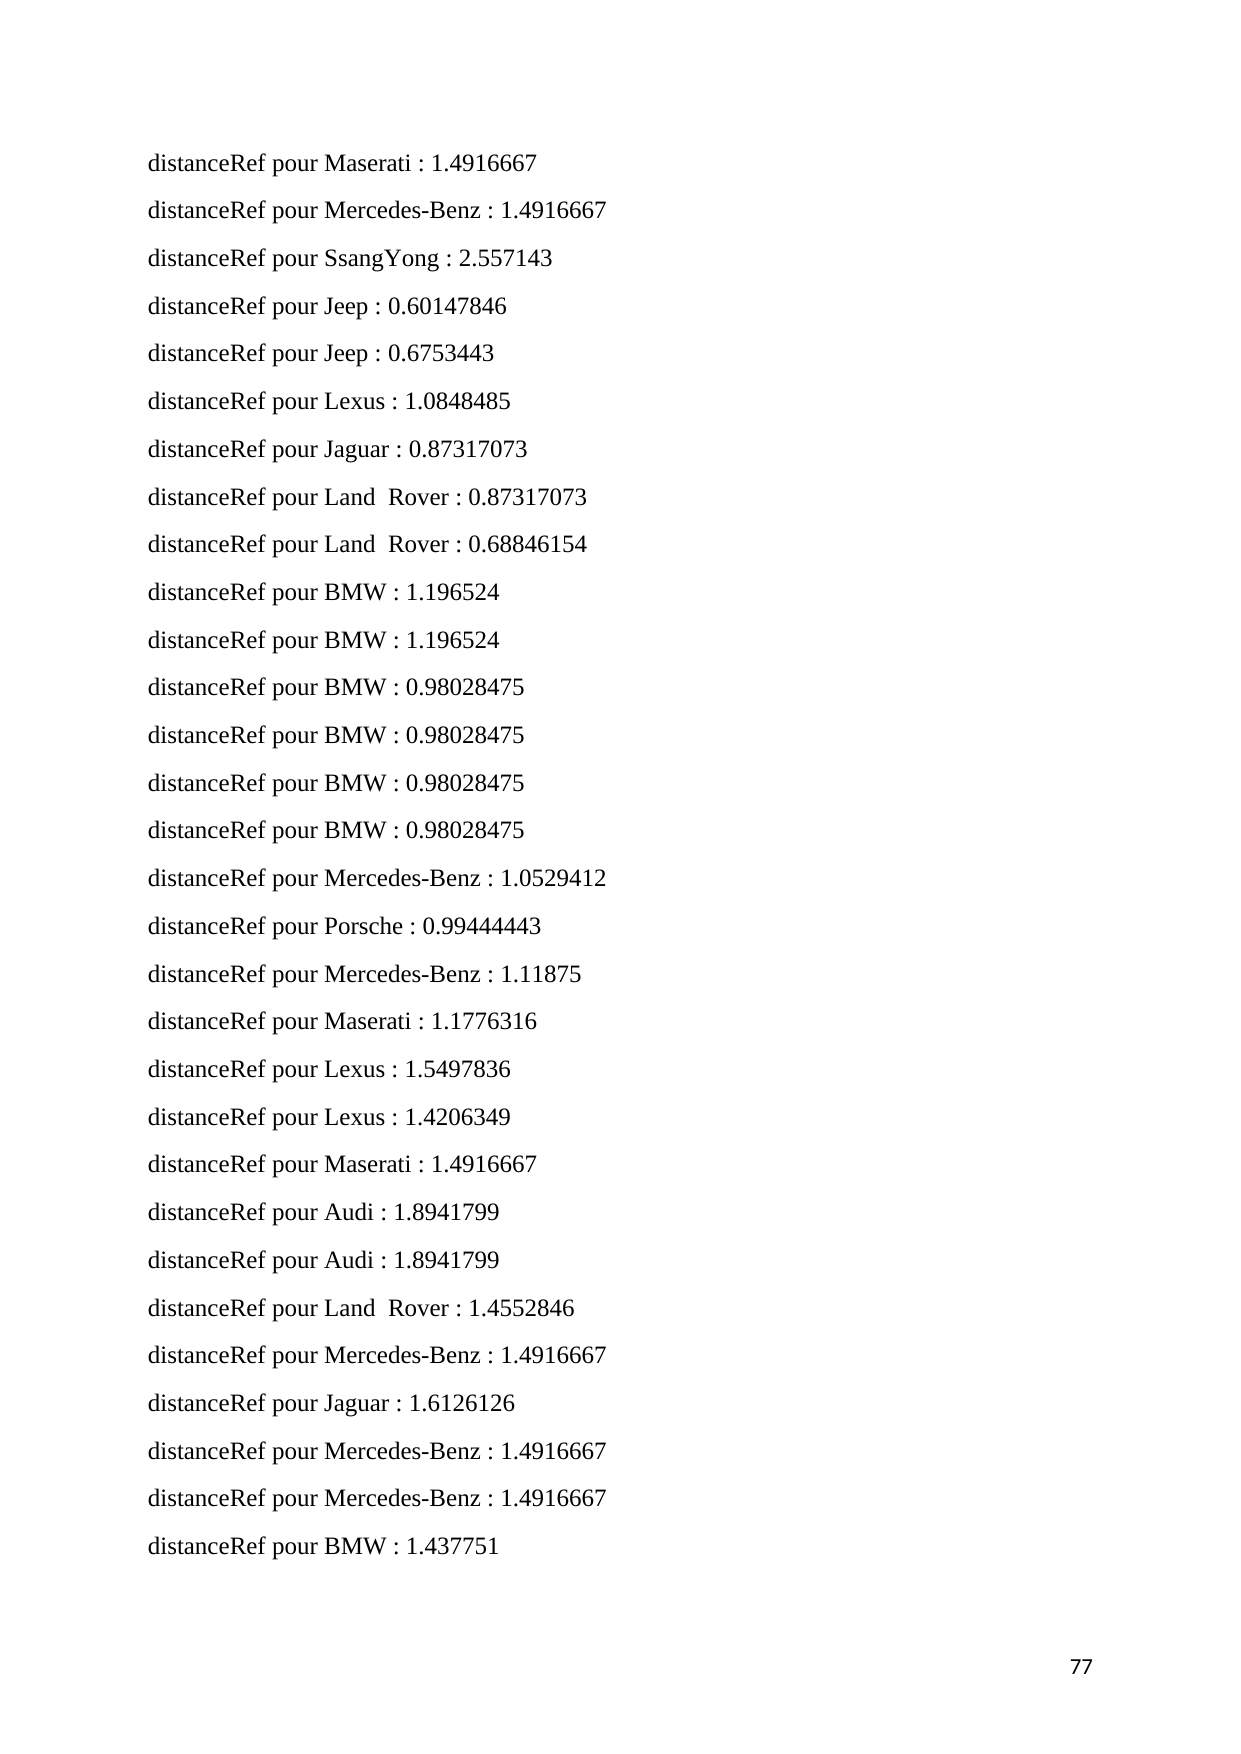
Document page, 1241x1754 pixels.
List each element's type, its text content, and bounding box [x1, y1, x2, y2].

text distanceRef pour Land Rover : 0.68846154 [148, 529, 1093, 558]
text distanceRef pour Porsche : 0.99444443 [148, 911, 1093, 940]
text distanceRef pour BMW : 1.196524 [148, 577, 1093, 606]
text distanceRef pour BMW : 0.98028475 [148, 768, 1093, 797]
text distanceRef pour Mercedes-Benz : 1.4916667 [148, 1436, 1093, 1464]
text distanceRef pour BMW : 0.98028475 [148, 720, 1093, 749]
text distanceRef pour Maserati : 1.1776316 [148, 1006, 1093, 1035]
text distanceRef pour Mercedes-Benz : 1.4916667 [148, 1483, 1093, 1512]
text distanceRef pour BMW : 1.196524 [148, 625, 1093, 653]
text distanceRef pour Lexus : 1.4206349 [148, 1102, 1093, 1131]
text distanceRef pour Jeep : 0.6753443 [148, 338, 1093, 367]
text distanceRef pour Jeep : 0.60147846 [148, 291, 1093, 319]
text distanceRef pour Land Rover : 0.87317073 [148, 482, 1093, 510]
text distanceRef pour Audi : 1.8941799 [148, 1245, 1093, 1274]
text distanceRef pour BMW : 0.98028475 [148, 816, 1093, 844]
text distanceRef pour Jaguar : 0.87317073 [148, 434, 1093, 463]
text distanceRef pour Mercedes-Benz : 1.4916667 [148, 195, 1093, 224]
text distanceRef pour Jaguar : 1.6126126 [148, 1388, 1093, 1417]
text distanceRef pour Mercedes-Benz : 1.4916667 [148, 1340, 1093, 1369]
text distanceRef pour Lexus : 1.5497836 [148, 1054, 1093, 1083]
text distanceRef pour SsangYong : 2.557143 [148, 243, 1093, 272]
text distanceRef pour BMW : 0.98028475 [148, 672, 1093, 701]
text distanceRef pour Land Rover : 1.4552846 [148, 1293, 1093, 1321]
text distanceRef pour Maserati : 1.4916667 [148, 148, 1093, 176]
text distanceRef pour Maserati : 1.4916667 [148, 1149, 1093, 1178]
text distanceRef pour Lexus : 1.0848485 [148, 386, 1093, 415]
text distanceRef pour Mercedes-Benz : 1.0529412 [148, 863, 1093, 892]
text distanceRef pour BMW : 1.437751 [148, 1531, 1093, 1560]
text distanceRef pour Mercedes-Benz : 1.11875 [148, 959, 1093, 987]
text distanceRef pour Audi : 1.8941799 [148, 1197, 1093, 1226]
